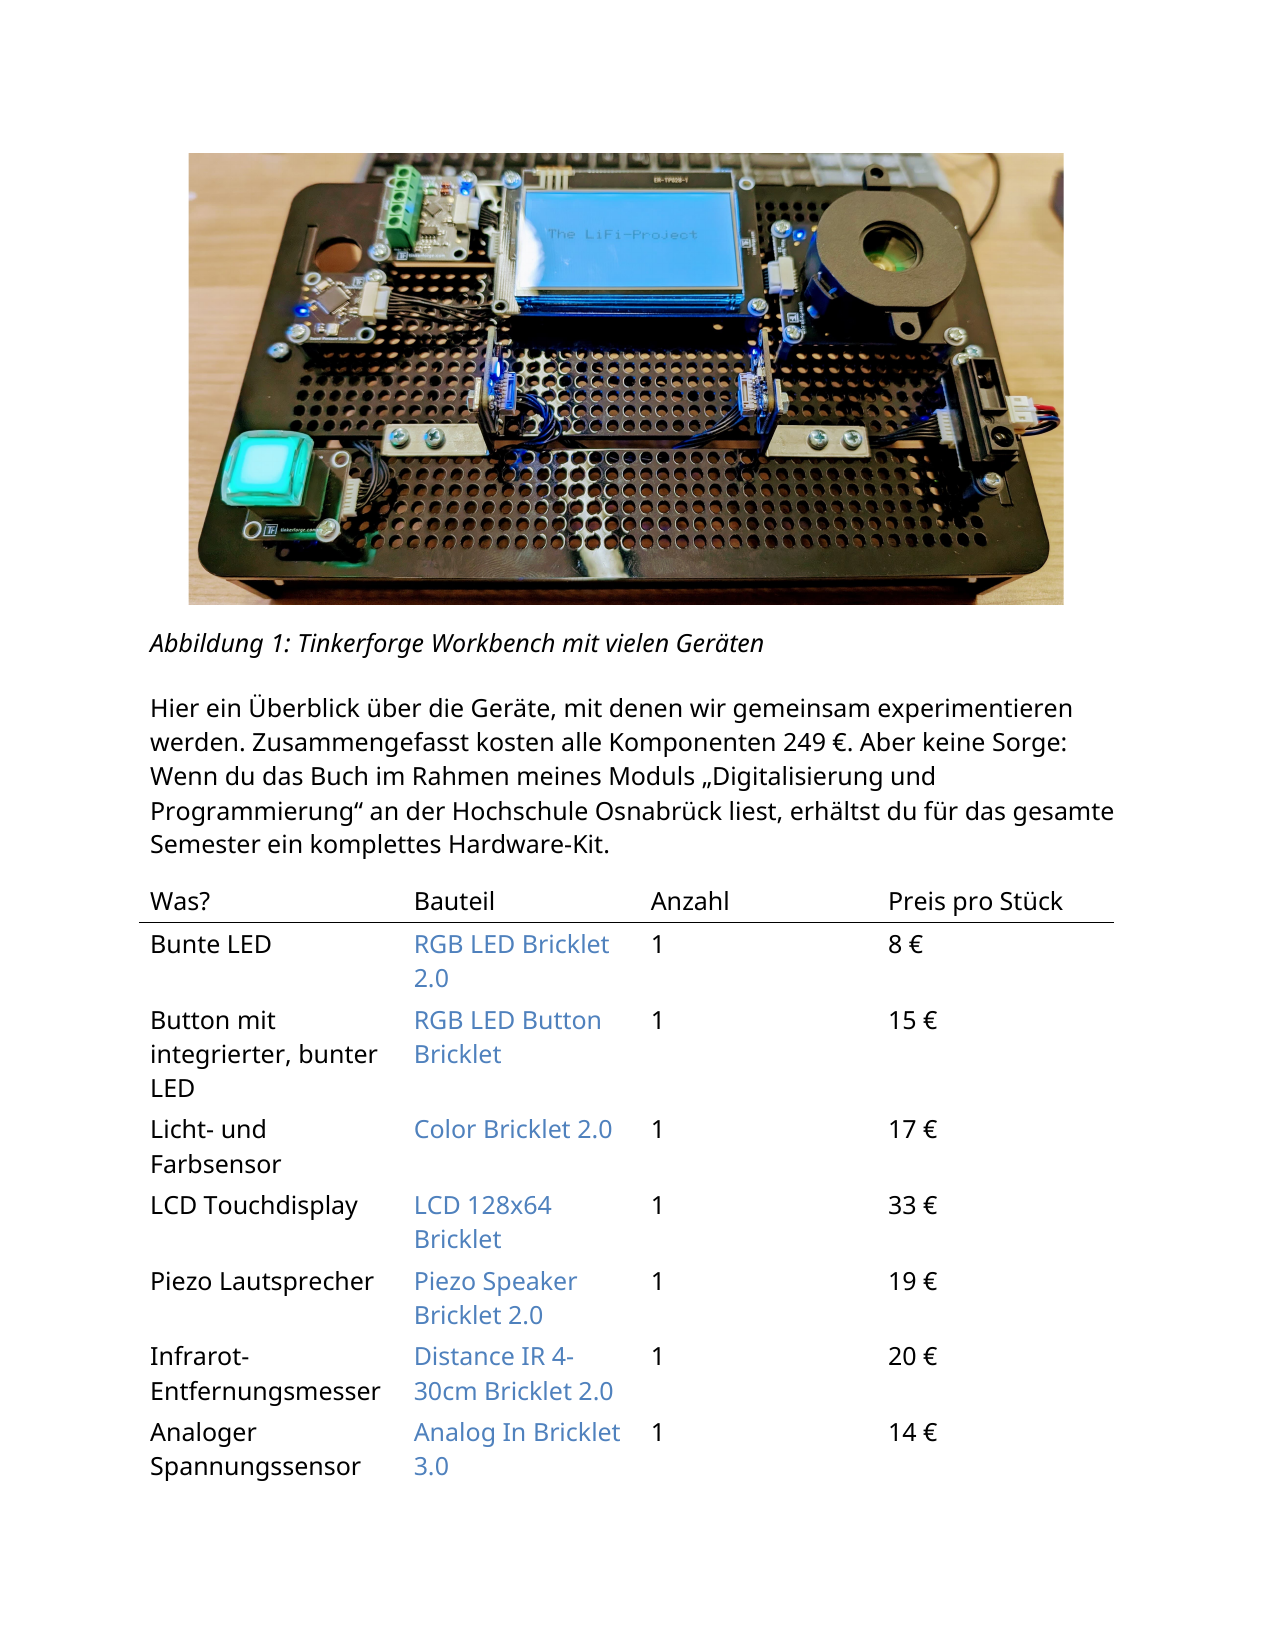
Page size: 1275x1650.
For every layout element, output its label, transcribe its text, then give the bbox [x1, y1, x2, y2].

table_cell Infrarot-Entfernungsmesser [139, 1335, 402, 1411]
table_cell Piezo Lautsprecher [139, 1260, 402, 1335]
table_cell Analoger Spannungssensor [139, 1411, 402, 1487]
table_header Bauteil [402, 880, 639, 922]
table_cell Bunte LED [139, 923, 402, 999]
table_cell 1 [639, 1411, 877, 1487]
table_cell Button mit integrierter, bunter LED [139, 999, 402, 1108]
table_header Was? [139, 880, 402, 922]
table_cell 17 € [877, 1109, 1114, 1184]
table_cell 1 [639, 1109, 877, 1184]
table_header Abbildung 1: Tinkerforge Workbench mit vielen Geräten [139, 150, 1114, 672]
text Hier ein Überblick über die Geräte, mit denen wir gemeinsam experimentieren werden. Zusammengefasst kosten alle Komponenten 249 €. Aber keine Sorge: Wenn du das Buch im Rahmen meines Moduls „Digitalisierung und Programmierung“ an der Hochschule Osnabrück liest, erhältst du für das gesamte Semester ein komplettes Hardware-Kit. [150, 691, 1125, 861]
table_cell 15 € [877, 999, 1114, 1108]
table_cell 1 [639, 1335, 877, 1411]
table_cell Piezo Speaker Bricklet 2.0 [402, 1260, 639, 1335]
table_cell RGB LED Bricklet 2.0 [402, 923, 639, 999]
table_cell Distance IR 4-30cm Bricklet 2.0 [402, 1335, 639, 1411]
table_cell 20 € [877, 1335, 1114, 1411]
table_cell 33 € [877, 1184, 1114, 1260]
table_cell 14 € [877, 1411, 1114, 1487]
table_cell 1 [639, 999, 877, 1108]
table_cell LCD 128x64 Bricklet [402, 1184, 639, 1260]
table_cell Licht- und Farbsensor [139, 1109, 402, 1184]
table_cell 1 [639, 1184, 877, 1260]
table_cell 1 [639, 1260, 877, 1335]
table_cell LCD Touchdisplay [139, 1184, 402, 1260]
table_header Preis pro Stück [877, 880, 1114, 922]
table_cell Analog In Bricklet 3.0 [402, 1411, 639, 1487]
table_cell Color Bricklet 2.0 [402, 1109, 639, 1184]
table_header Anzahl [639, 880, 877, 922]
table_cell 19 € [877, 1260, 1114, 1335]
table_cell 8 € [877, 923, 1114, 999]
table_cell 1 [639, 923, 877, 999]
table_cell RGB LED Button Bricklet [402, 999, 639, 1108]
picture [188, 153, 1064, 605]
